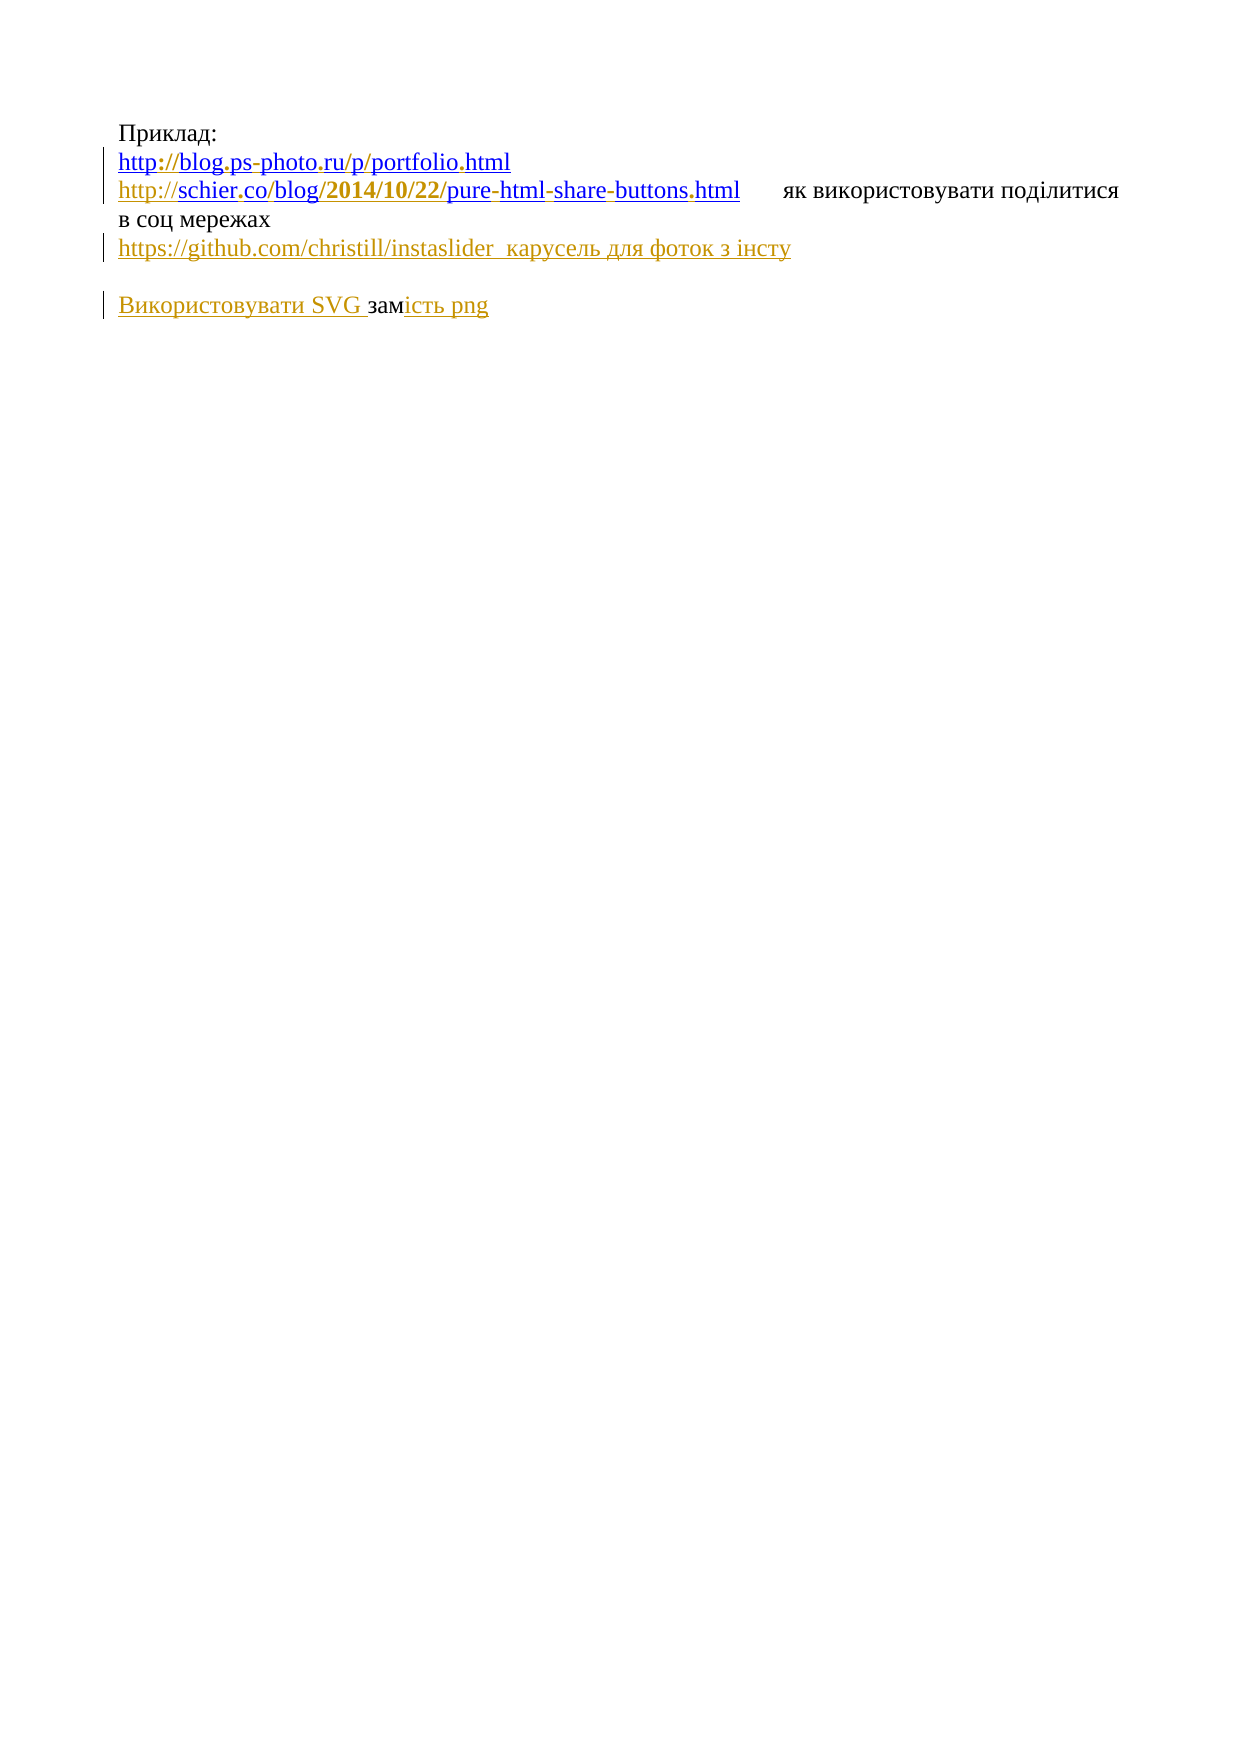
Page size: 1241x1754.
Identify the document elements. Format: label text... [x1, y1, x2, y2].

text schier.co/blog/2014/10/22/pure-html-share-buttons.html як використовувати поділитися в соц мережах [118, 176, 1122, 233]
text зам [118, 291, 1122, 319]
text http://blog.ps-photo.ru/p/portfolio.html [118, 147, 1122, 176]
text Приклад: [118, 118, 1122, 147]
